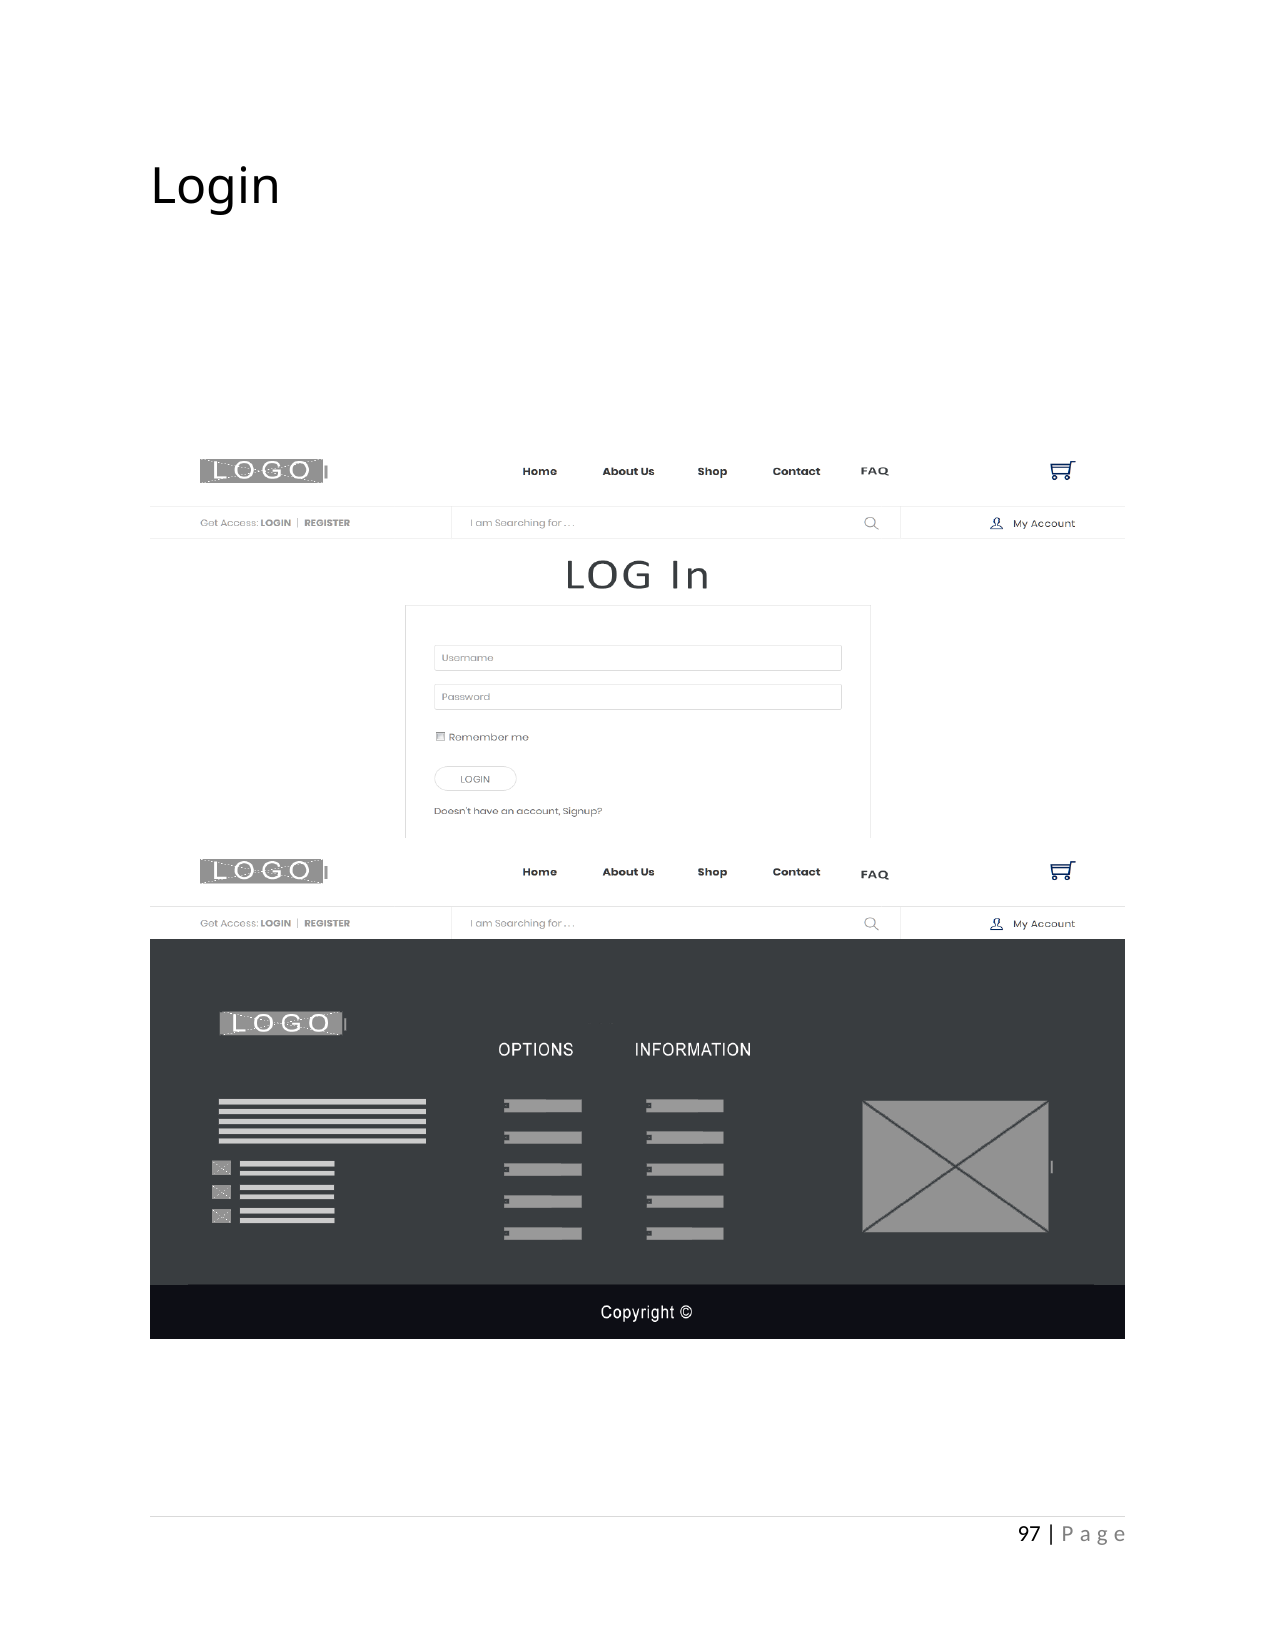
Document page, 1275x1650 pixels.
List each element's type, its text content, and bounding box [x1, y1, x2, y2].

picture [150, 438, 1125, 1339]
text Login [150, 150, 1125, 218]
